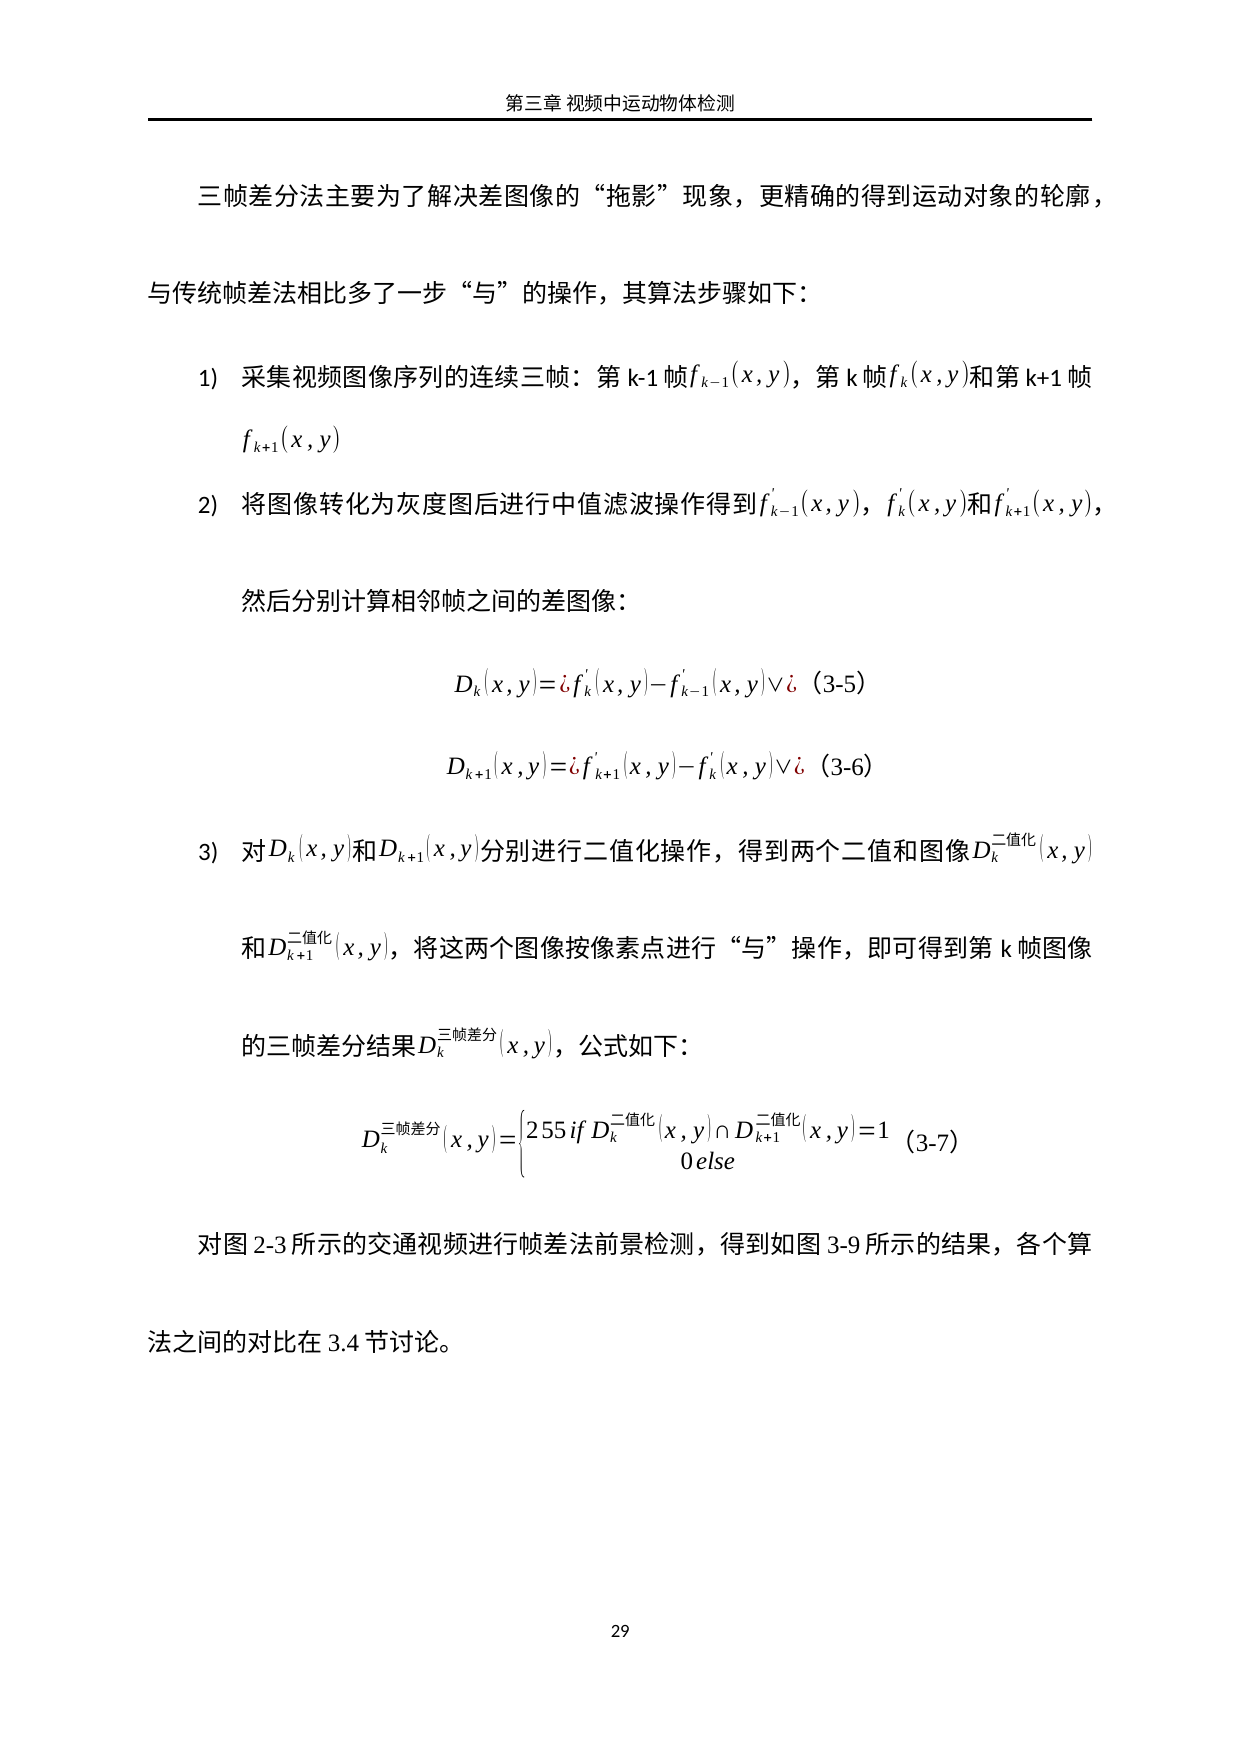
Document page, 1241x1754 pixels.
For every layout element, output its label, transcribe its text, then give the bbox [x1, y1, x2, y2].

list 对和分别进行二值化操作，得到两个二值和图像和，将这两个图像按像素点进行“与”操作，即可得到第k帧图像的三帧差分结果，公式如下： [198, 817, 1092, 1077]
list 将图像转化为灰度图后进行中值滤波操作得到，和，然后分别计算相邻帧之间的差图像： [198, 470, 1092, 632]
text 三帧差分法主要为了解决差图像的“拖影”现象，更精确的得到运动对象的轮廓，与传统帧差法相比多了一步“与”的操作，其算法步骤如下： [148, 162, 1092, 324]
list 采集视频图像序列的连续三帧：第k-1帧，第k帧和第k+1帧 [198, 343, 1092, 456]
list （3-6） [241, 733, 1092, 798]
list （3-7） [242, 1095, 1092, 1192]
text 对图2-3所示的交通视频进行帧差法前景检测，得到如图3-9所示的结果，各个算法之间的对比在3.4节讨论。 [148, 1210, 1092, 1373]
list （3-5） [241, 650, 1092, 715]
